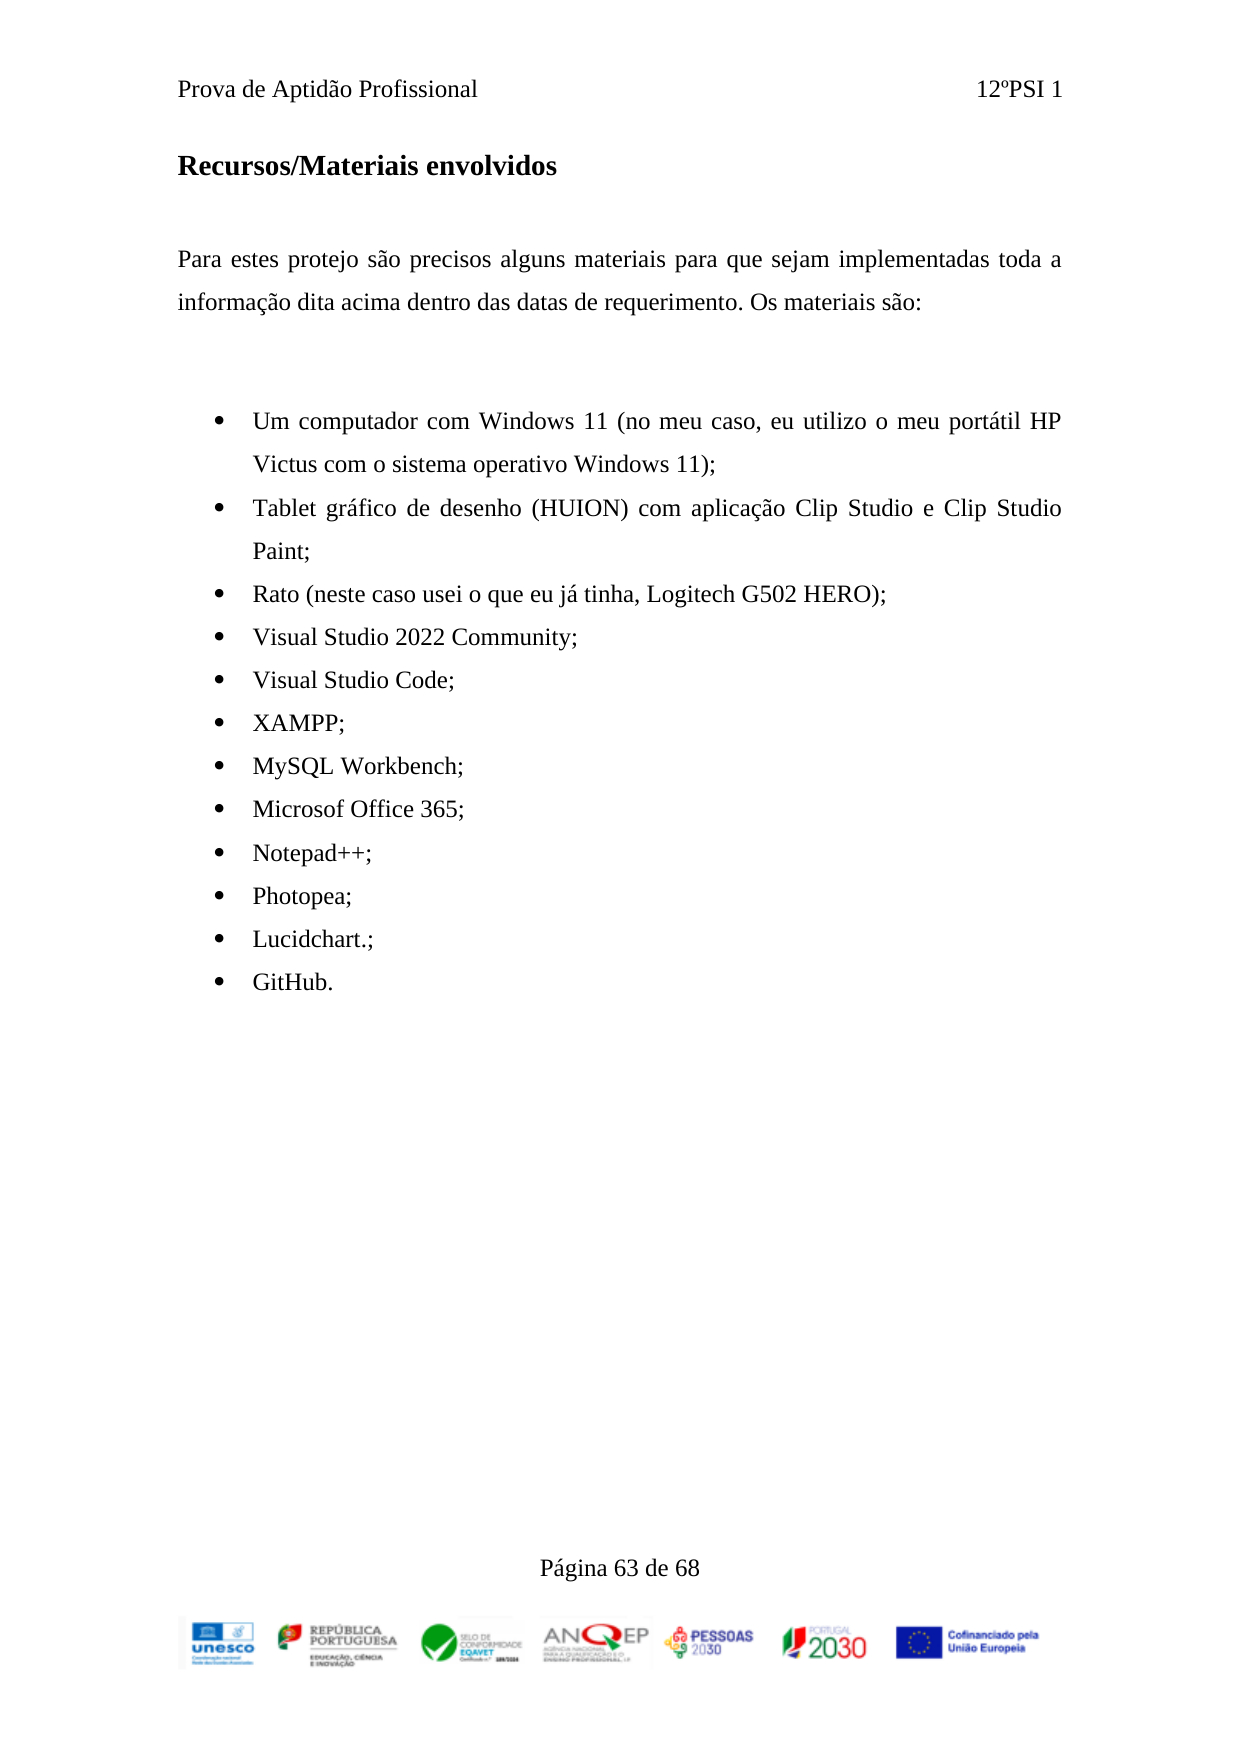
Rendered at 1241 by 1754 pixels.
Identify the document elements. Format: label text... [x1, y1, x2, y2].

picture [177, 1615, 1084, 1677]
list GitHub. [215, 967, 1063, 996]
list Visual Studio Code; [215, 665, 1063, 694]
list Rato (neste caso usei o que eu já tinha, Logitech G502 HERO); [215, 579, 1063, 608]
list Visual Studio 2022 Community; [215, 622, 1063, 651]
list Notepad++; [215, 838, 1063, 866]
list Microsof Office 365; [215, 794, 1063, 823]
list Photopea; [215, 881, 1063, 909]
list XAMPP; [215, 708, 1063, 737]
subtitle Recursos/Materiais envolvidos [177, 148, 1063, 181]
list Um computador com Windows 11 (no meu caso, eu utilizo o meu portátil HP Victus com o sistema operativo Windows 11); [215, 406, 1063, 478]
list Tablet gráfico de desenho (HUION) com aplicação Clip Studio e Clip Studio Paint; [215, 493, 1063, 564]
text Para estes protejo são precisos alguns materiais para que sejam implementadas toda a informação dita acima dentro das datas de requerimento. Os materiais são: [177, 244, 1063, 316]
list Lucidchart.; [215, 924, 1063, 953]
list MySQL Workbench; [215, 751, 1063, 780]
